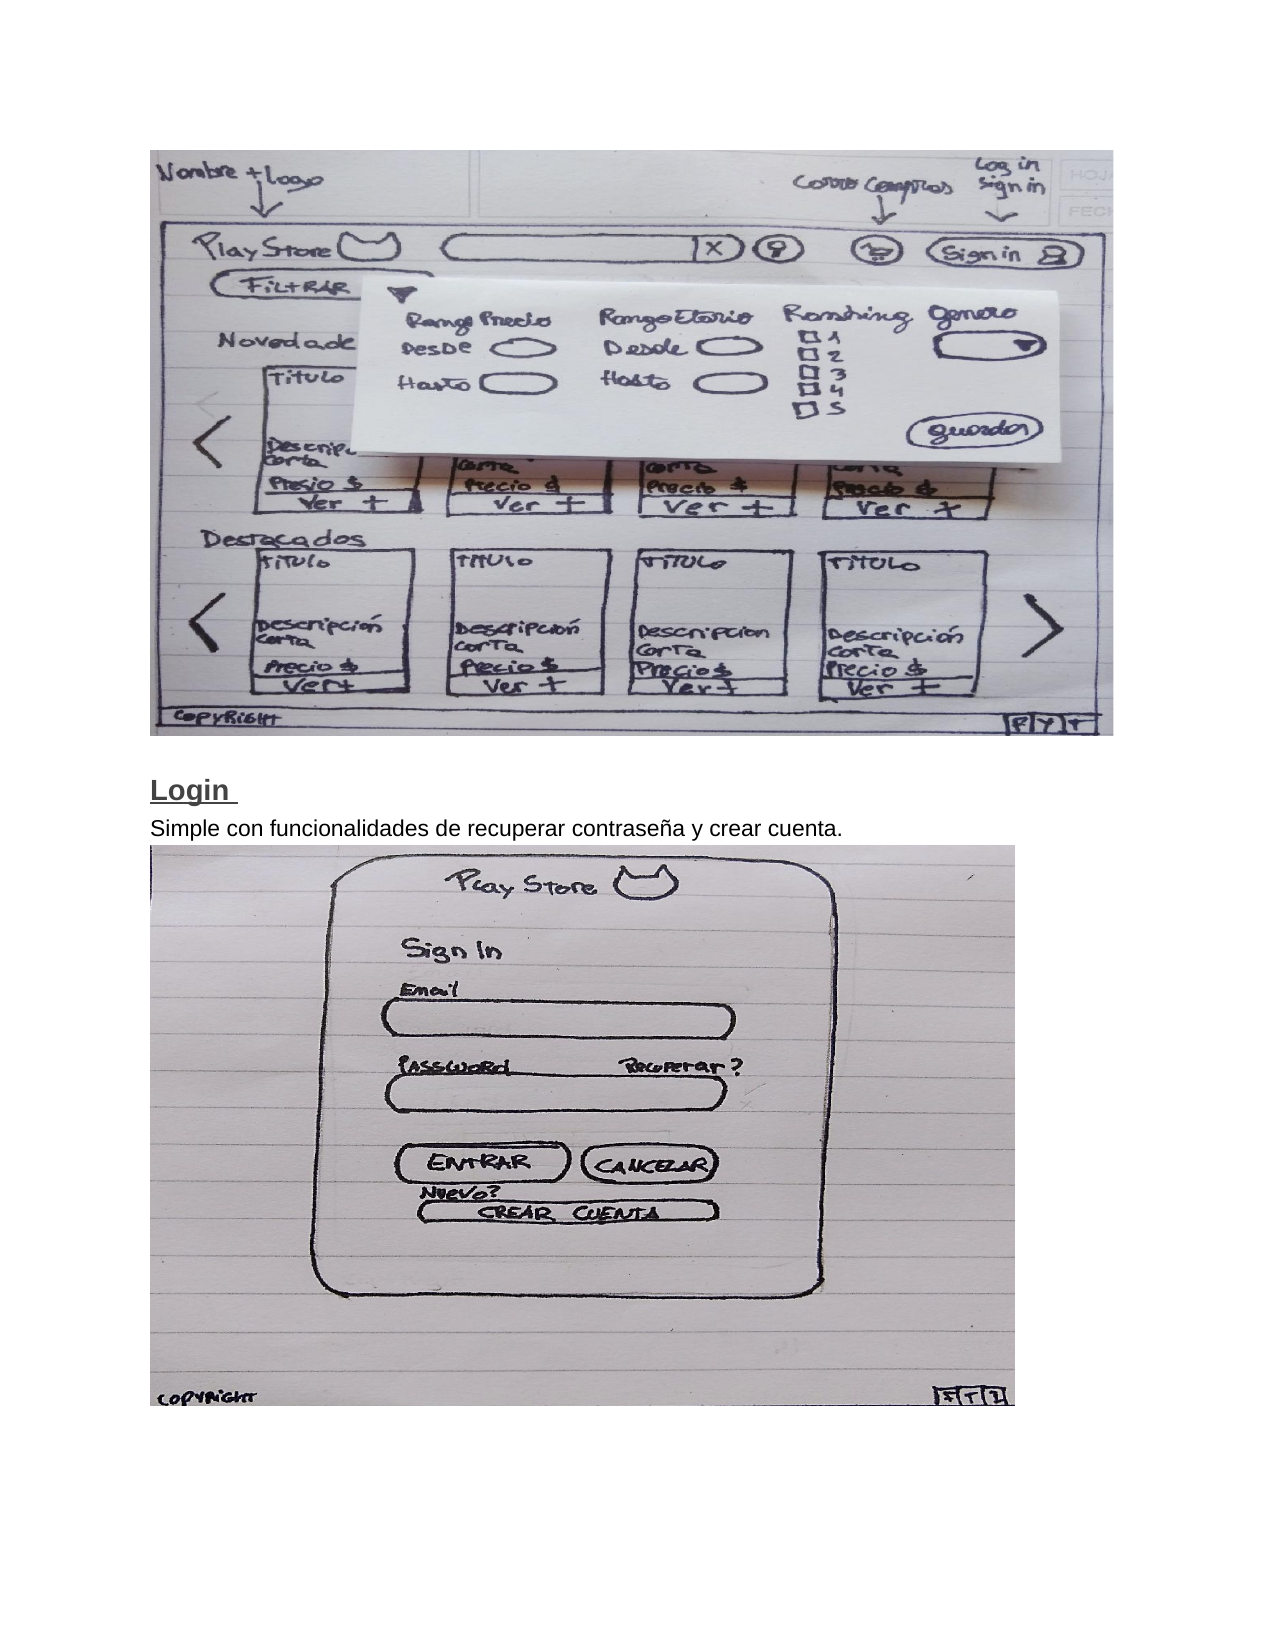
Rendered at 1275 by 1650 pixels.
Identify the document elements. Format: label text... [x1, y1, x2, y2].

picture [150, 150, 1114, 736]
subtitle Login [150, 773, 1125, 807]
text Simple con funcionalidades de recuperar contraseña y crear cuenta. [150, 815, 1125, 841]
picture [150, 845, 1015, 1406]
